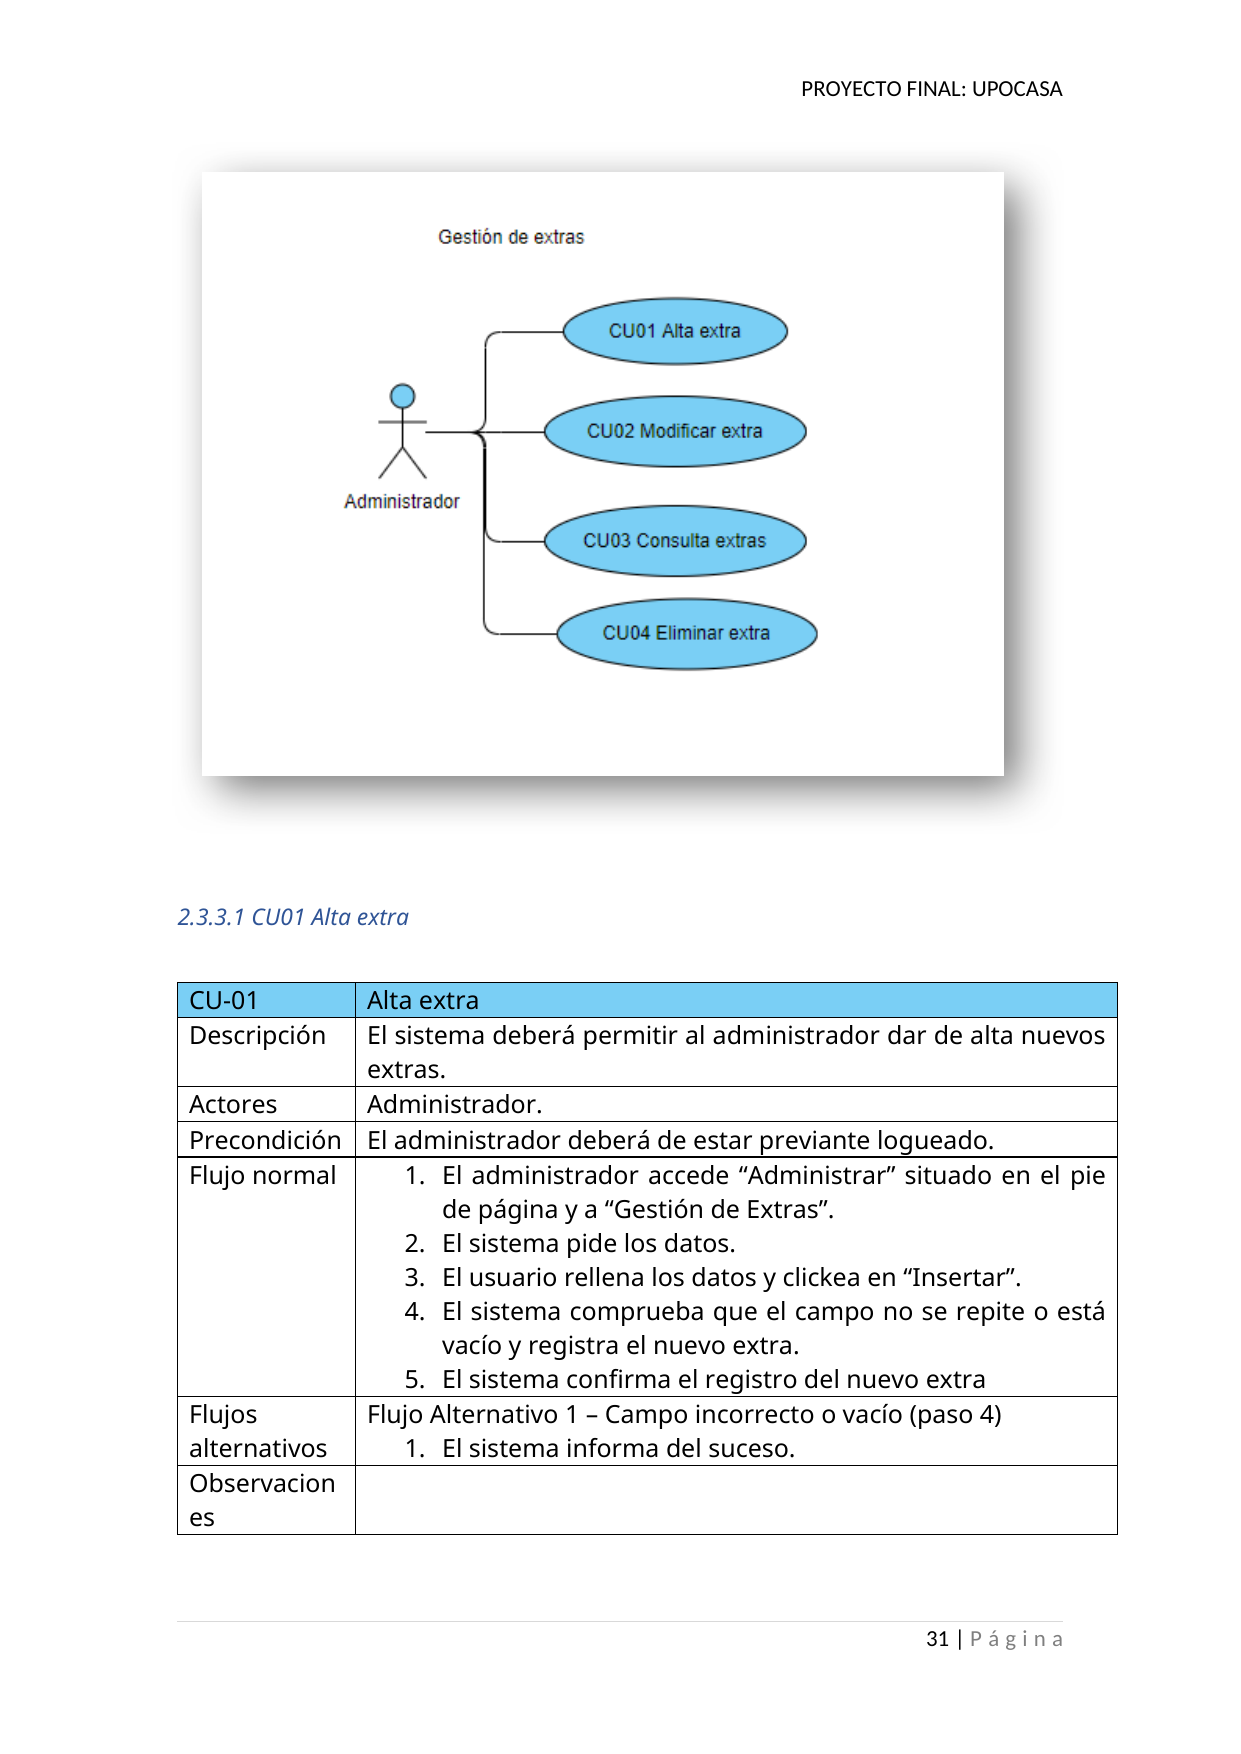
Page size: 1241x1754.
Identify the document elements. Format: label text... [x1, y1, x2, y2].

table_cell El administrador accede “Administrar” situado en el pie de página y a “Gestión de Extras”. El sistema pide los datos. El usuario rellena los datos y clickea en “Insertar”. El sistema comprueba que el campo no se repite o está vacío y registra el nuevo extra. El sistema confirma el registro del nuevo extra [356, 1158, 1117, 1396]
table_cell Descripción [178, 1018, 355, 1086]
table_cell Administrador. [356, 1087, 1117, 1121]
table_cell Flujo Alternativo 1 – Campo incorrecto o vacío (paso 4) El sistema informa del suceso. [356, 1397, 1117, 1465]
table_header CU-01 [178, 983, 355, 1017]
picture [202, 172, 1004, 776]
table_cell [356, 1466, 1117, 1534]
table_cell Precondición [178, 1122, 355, 1156]
subtitle 2.3.3.1 CU01 Alta extra [177, 901, 1063, 932]
table_cell Actores [178, 1087, 355, 1121]
table_cell Observaciones [178, 1466, 355, 1534]
table_cell El sistema deberá permitir al administrador dar de alta nuevos extras. [356, 1018, 1117, 1086]
table_cell Flujos alternativos [178, 1397, 355, 1465]
table_cell El administrador deberá de estar previante logueado. [356, 1122, 1117, 1156]
table_header Alta extra [356, 983, 1117, 1017]
table_cell Flujo normal [178, 1158, 355, 1396]
